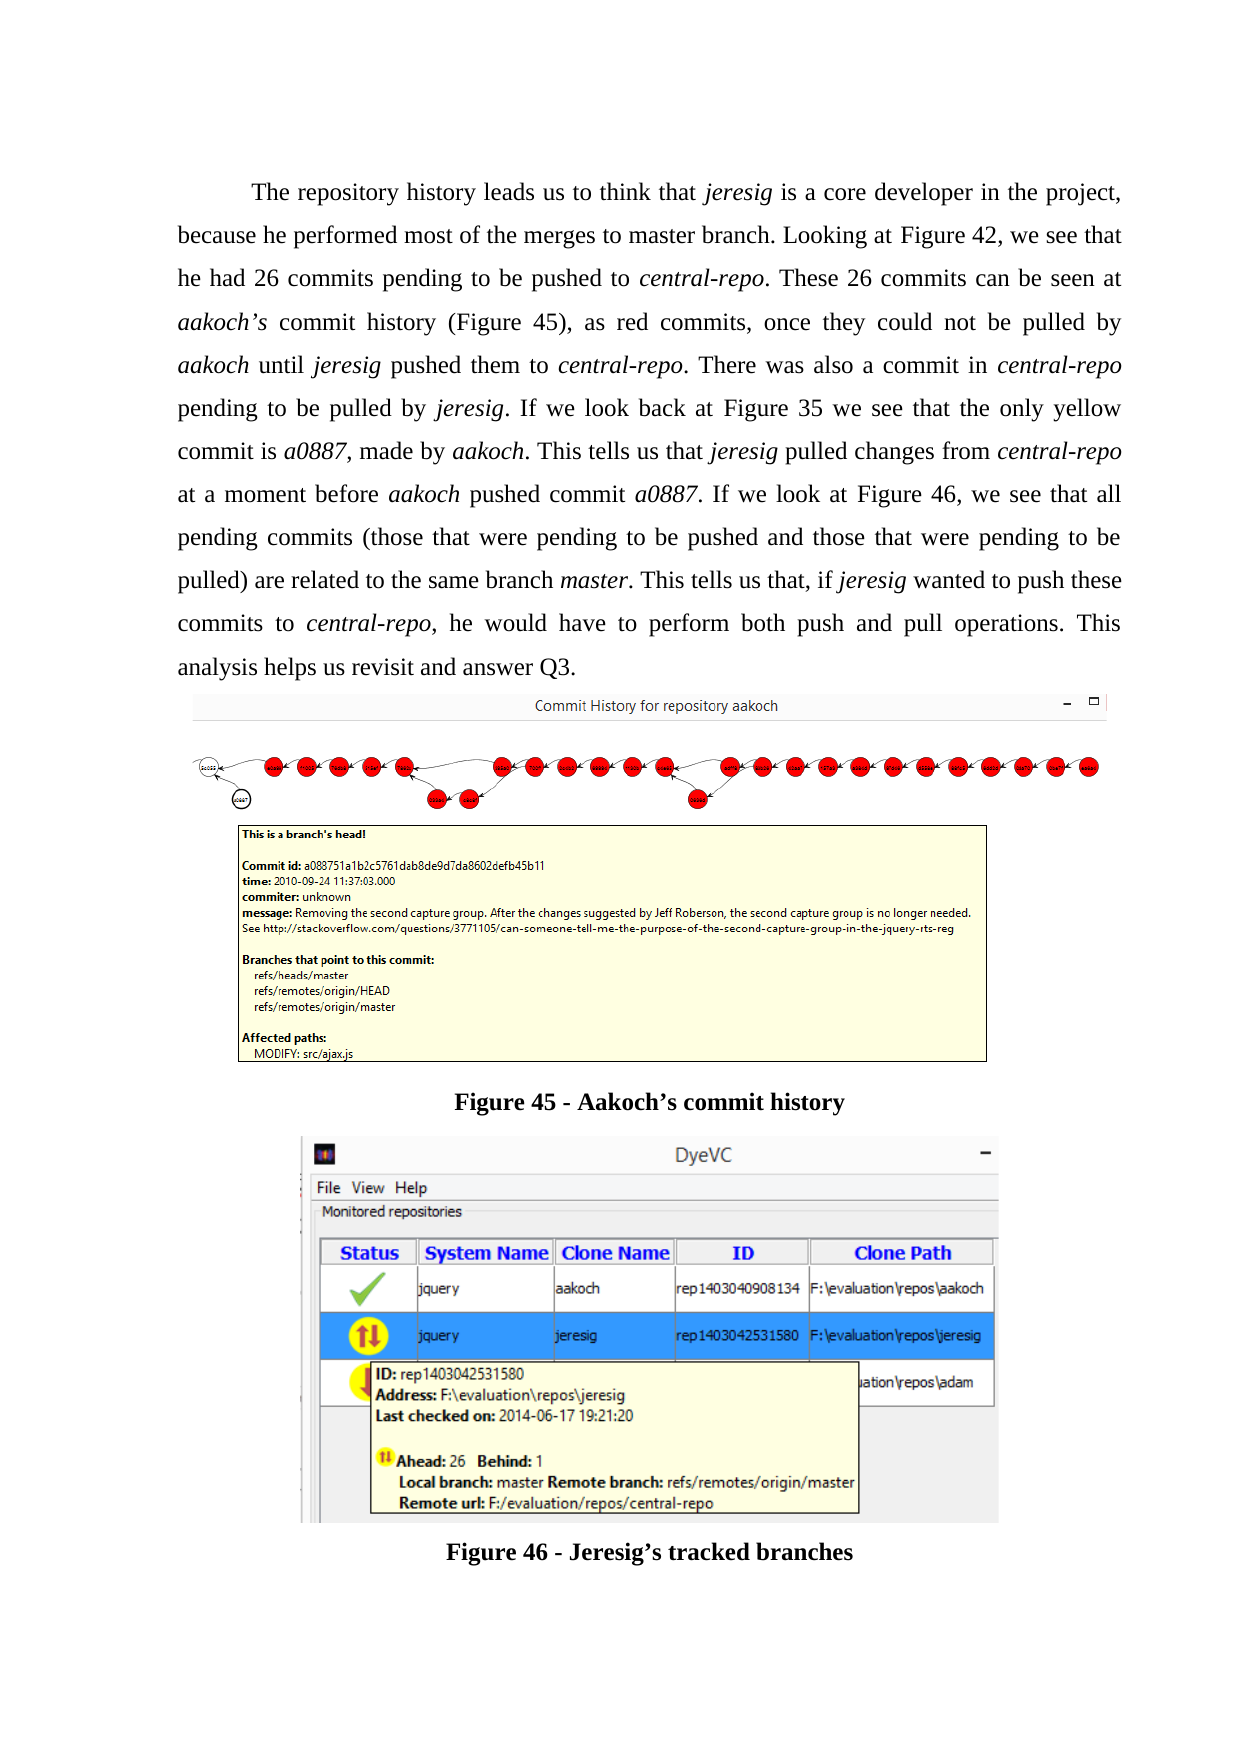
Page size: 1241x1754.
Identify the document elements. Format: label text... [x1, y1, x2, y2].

picture [300, 1136, 999, 1523]
text Figure 46 - Jeresig’s tracked branches [177, 1537, 1122, 1565]
text The repository history leads us to think that jeresig is a core developer in the project, because he performed most of the merges to master branch. Looking at Figure 42, we see that he had 26 commits pending to be pushed to central-repo. These 26 commits can be seen at aakoch’s commit history (Figure 45), as red commits, once they could not be pulled by aakoch until jeresig pushed them to central-repo. There was also a commit in central-repo pending to be pulled by jeresig. If we look back at Figure 35 we see that the only yellow commit is a0887, made by aakoch. This tells us that jeresig pulled changes from central-repo at a moment before aakoch pushed commit a0887. If we look at Figure 46, we see that all pending commits (those that were pending to be pushed and those that were pending to be pulled) are related to the same branch master. This tells us that, if jeresig wanted to push these commits to central-repo, he would have to perform both push and pull operations. This analysis helps us revisit and answer Q3. [177, 177, 1122, 680]
picture [192, 694, 1107, 1073]
text Figure 45 - Aakoch’s commit history [177, 1087, 1122, 1116]
